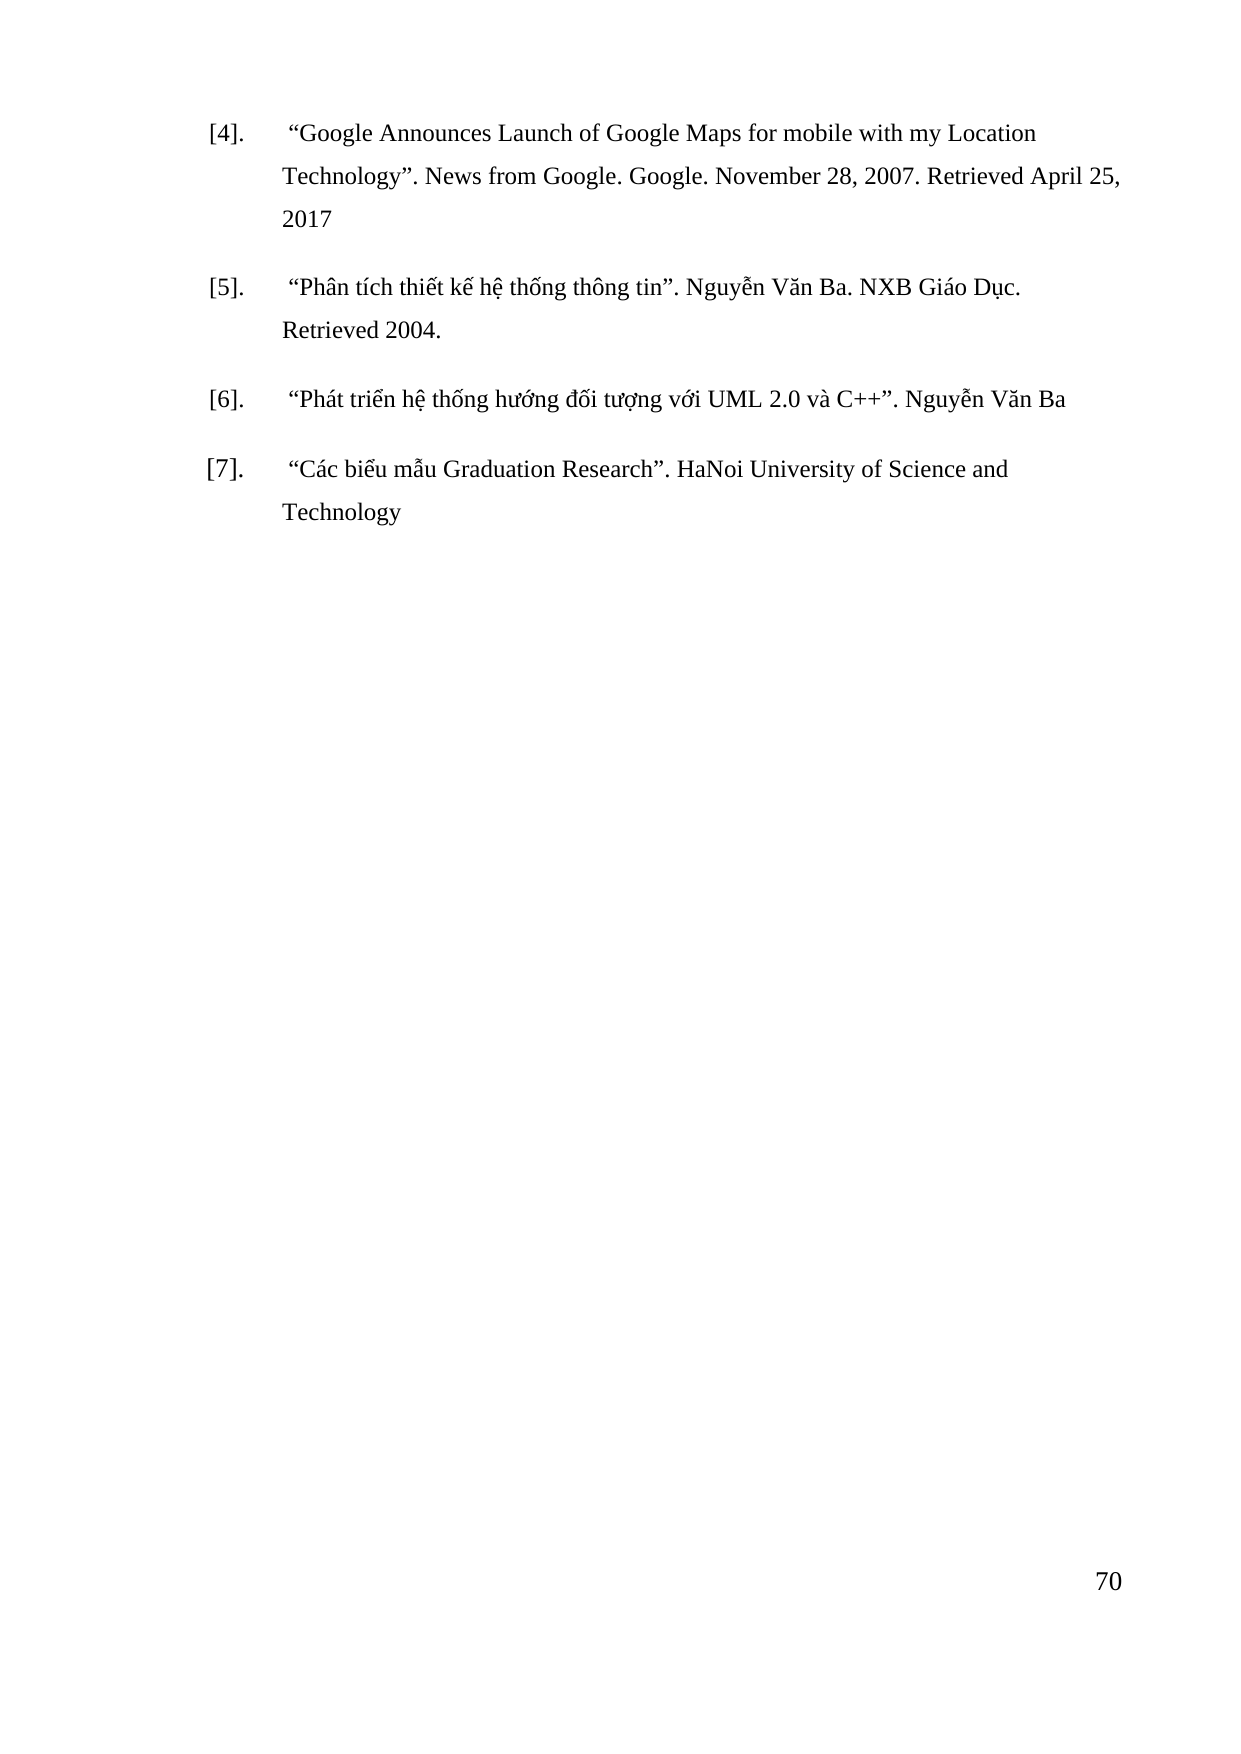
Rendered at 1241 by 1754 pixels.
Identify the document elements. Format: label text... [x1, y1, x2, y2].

list “Phân tích thiết kế hệ thống thông tin”. Nguyễn Văn Ba. NXB Giáo Dục. Retrieved 2004. [244, 272, 1122, 344]
list “Phát triển hệ thống hướng đối tượng với UML 2.0 và C++”. Nguyễn Văn Ba [244, 384, 1122, 412]
list “Các biểu mẫu Graduation Research”. HaNoi University of Science and Technology [244, 452, 1122, 526]
list “Google Announces Launch of Google Maps for mobile with my Location Technology”. News from Google. Google. November 28, 2007. Retrieved April 25, 2017 [244, 118, 1122, 233]
